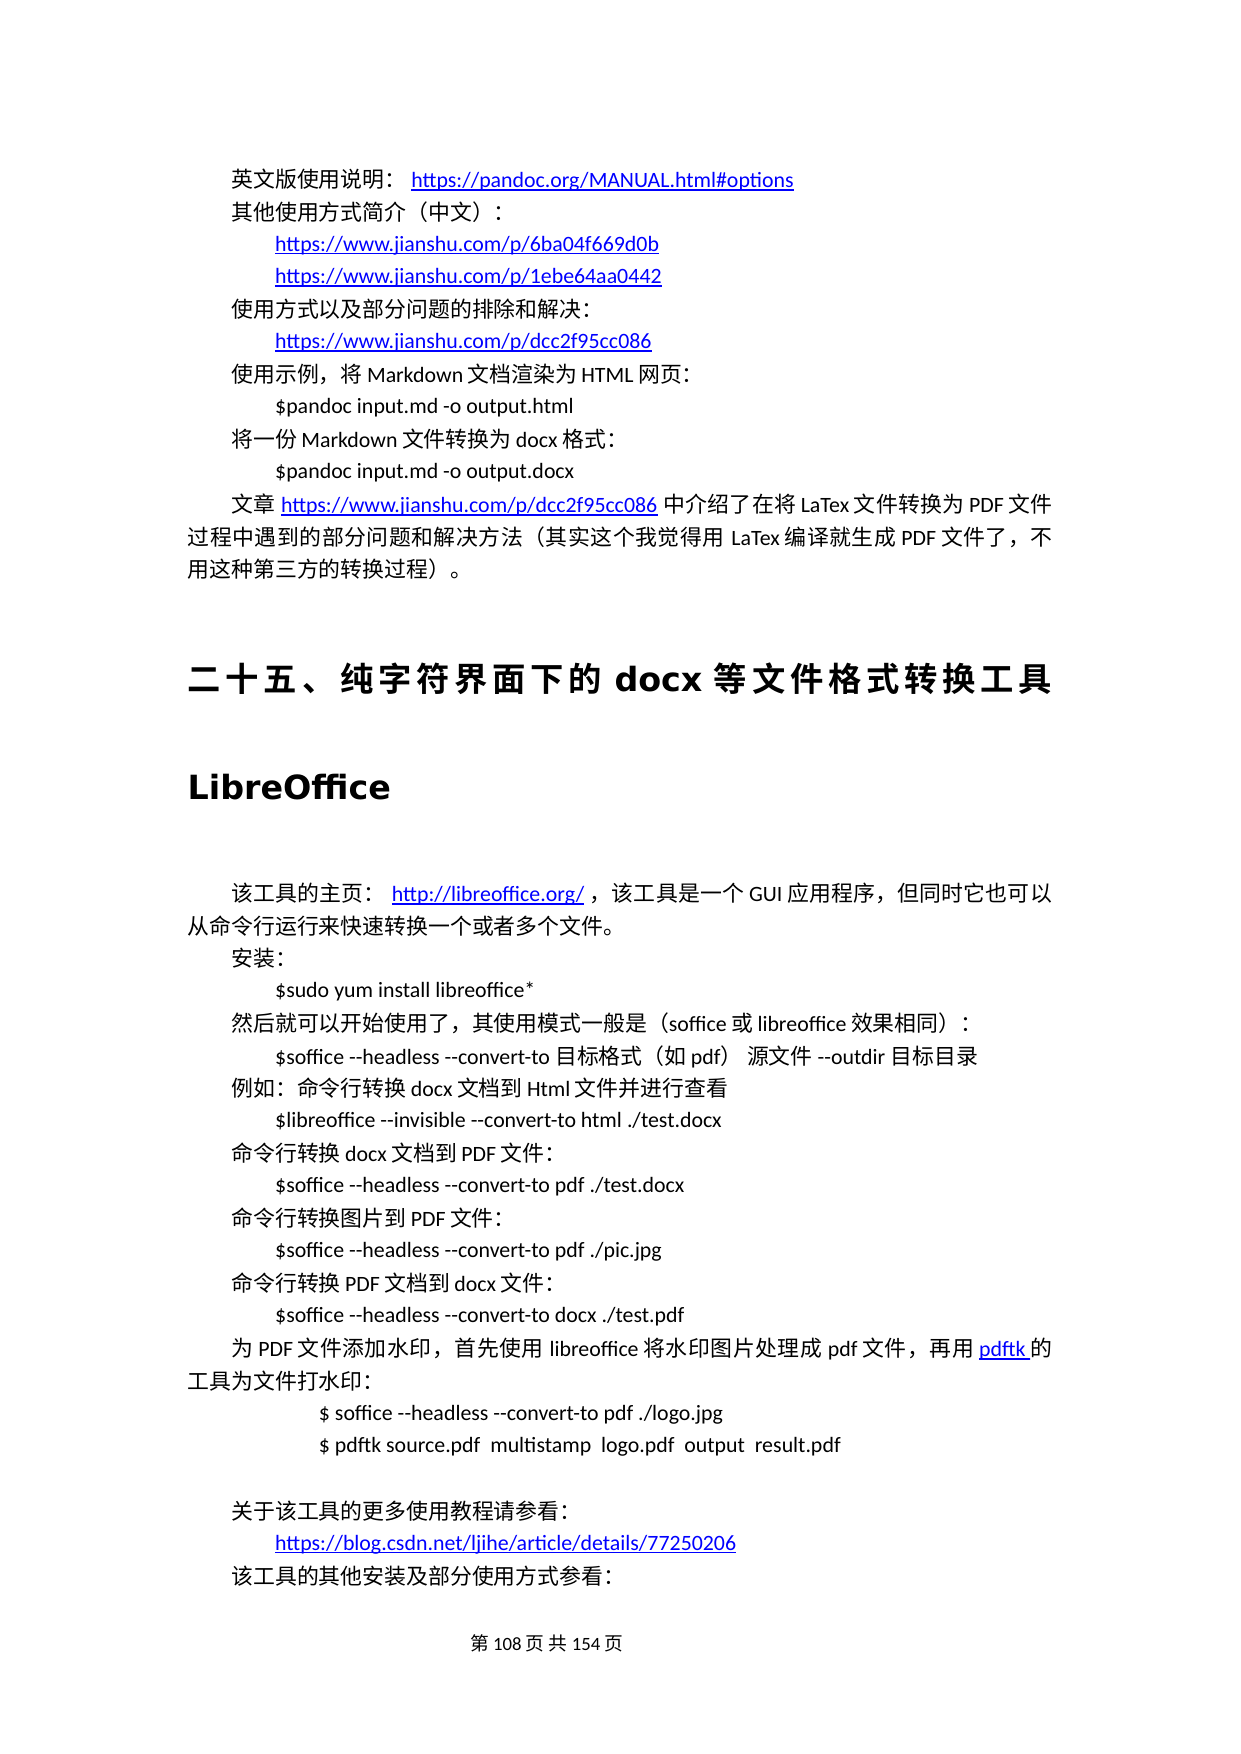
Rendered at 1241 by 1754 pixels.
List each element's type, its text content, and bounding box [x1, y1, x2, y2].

text 其他使用方式简介（中文）： [187, 194, 1053, 227]
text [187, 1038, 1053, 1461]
text https://www.jianshu.com/p/6ba04f669d0b [187, 227, 1053, 259]
text https://www.jianshu.com/p/dcc2f95cc086 [187, 324, 1053, 357]
subtitle 二十五、纯字符界面下的docx等文件格式转换工具LibreOffice [187, 644, 1053, 821]
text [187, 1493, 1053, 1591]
text 然后就可以开始使用了，其使用模式一般是（soffice或libreoffice效果相同）： [187, 1006, 1053, 1038]
text $pandoc input.md -o output.docx [187, 454, 1053, 487]
text 使用示例，将Markdown文档渲染为HTML网页： [187, 357, 1053, 389]
text https://www.jianshu.com/p/1ebe64aa0442 [187, 259, 1053, 292]
text $sudo yum install libreoffice* [187, 973, 1053, 1006]
text 安装： [187, 941, 1053, 973]
text 将一份Markdown文件转换为docx 格式： [187, 422, 1053, 454]
text 英文版使用说明： https://pandoc.org/MANUAL.html#options [187, 162, 1053, 194]
text 使用方式以及部分问题的排除和解决： [187, 292, 1053, 324]
text 该工具的主页： http://libreoffice.org/ ，该工具是一个GUI应用程序，但同时它也可以从命令行运行来快速转换一个或者多个文件。 [187, 876, 1053, 941]
text 文章 https://www.jianshu.com/p/dcc2f95cc086 中介绍了在将LaTex文件转换为PDF文件过程中遇到的部分问题和解决方法（其实这个我觉得用LaTex编译就生成PDF文件了，不用这种第三方的转换过程）。 [187, 487, 1053, 584]
text $pandoc input.md -o output.html [187, 389, 1053, 422]
